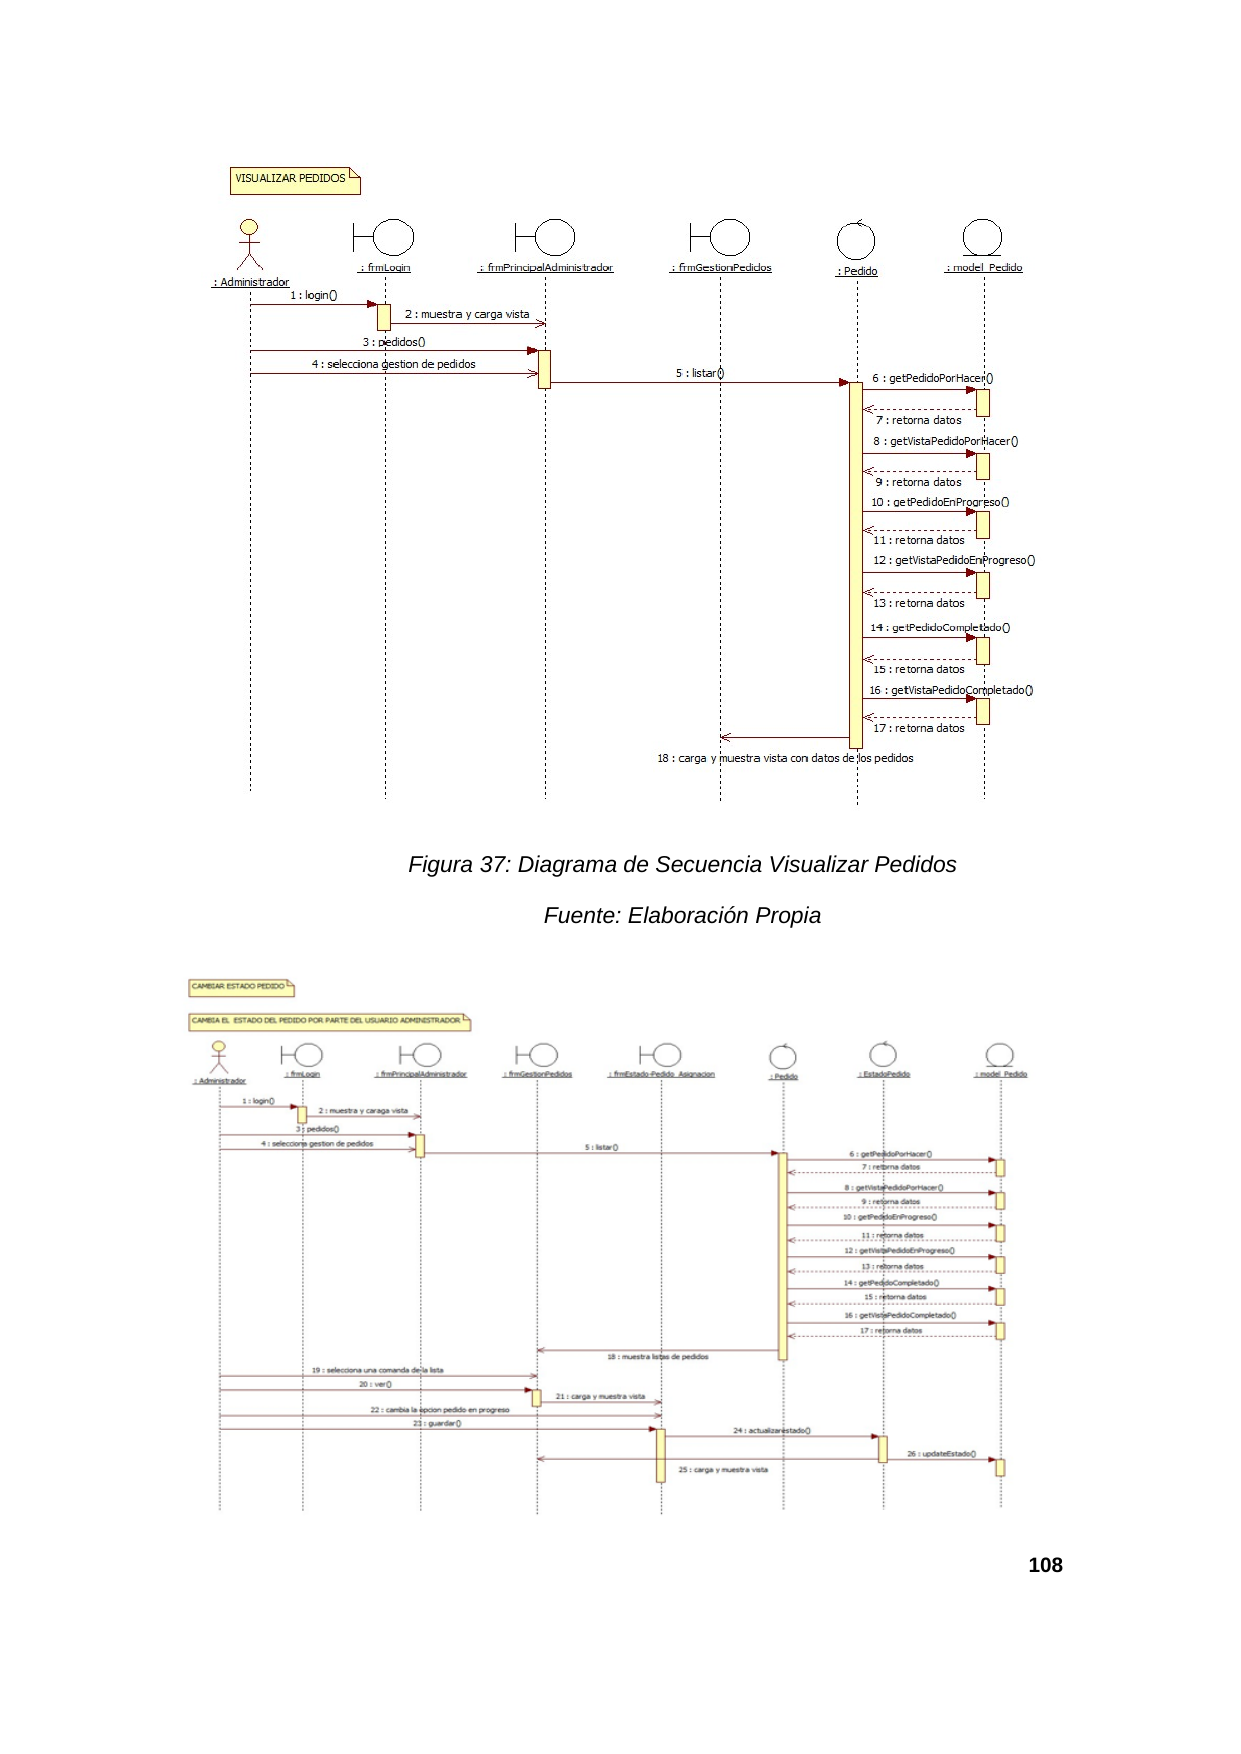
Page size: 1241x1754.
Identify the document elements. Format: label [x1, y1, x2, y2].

picture [185, 147, 1055, 826]
picture [177, 975, 1046, 1523]
